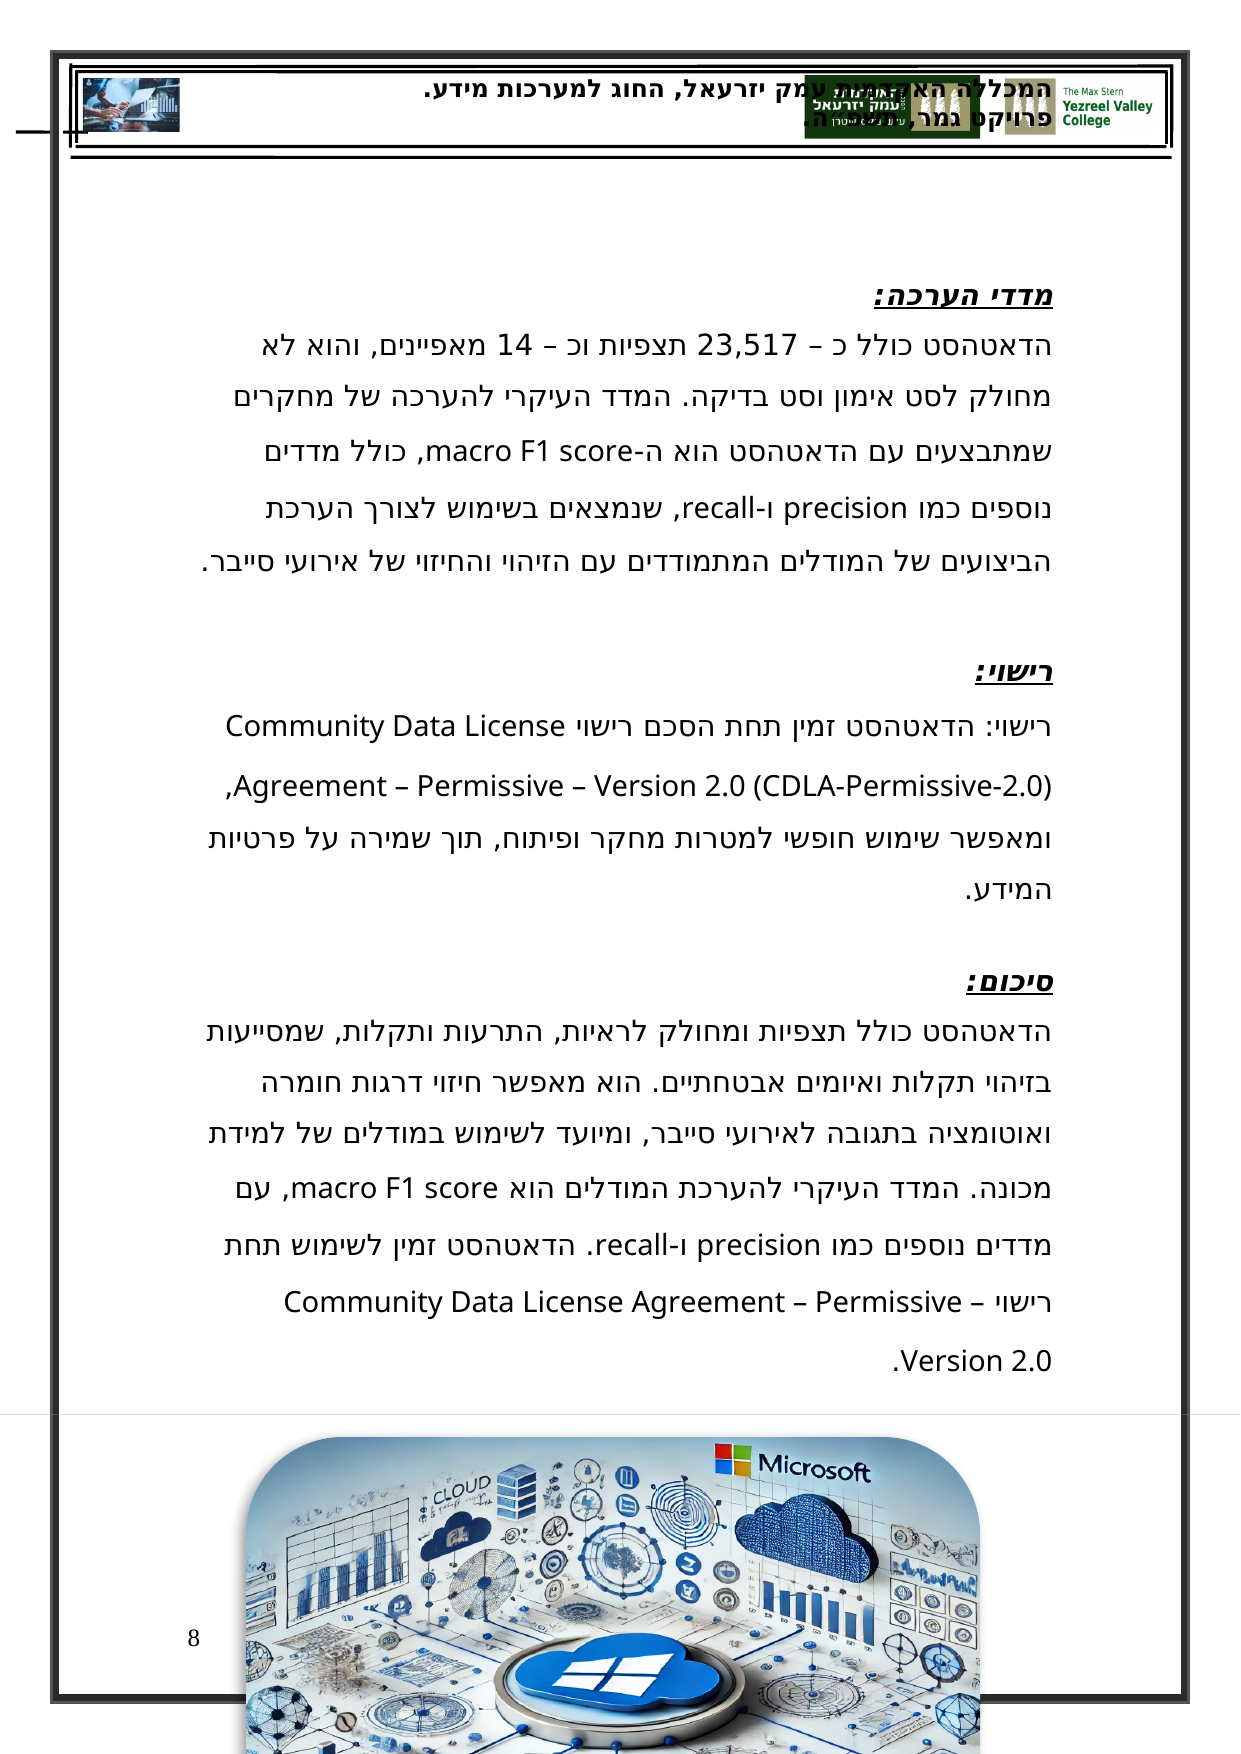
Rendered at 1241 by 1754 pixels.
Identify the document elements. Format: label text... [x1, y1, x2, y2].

picture [804, 75, 981, 139]
picture [246, 1437, 981, 1754]
text רישוי: [187, 654, 1053, 688]
text מדדי הערכה: [187, 278, 1053, 312]
picture [82, 78, 180, 132]
picture [1001, 75, 1157, 138]
text הדאטהסט כולל כ – 23,517 תצפיות וכ – 14 מאפיינים, והוא לא מחולק לסט אימון וסט בדיקה. המדד העיקרי להערכה של מחקרים שמתבצעים עם הדאטהסט הוא ה-macro F1 score, כולל מדדים נוספים כמו precision ו-recall, שנמצאים בשימוש לצורך הערכת הביצועים של המודלים המתמודדים עם הזיהוי והחיזוי של אירועי סייבר. [187, 329, 1053, 578]
text הדאטהסט כולל תצפיות ומחולק לראיות, התרעות ותקלות, שמסייעות בזיהוי תקלות ואיומים אבטחתיים. הוא מאפשר חיזוי דרגות חומרה ואוטומציה בתגובה לאירועי סייבר, ומיועד לשימוש במודלים של למידת מכונה. המדד העיקרי להערכת המודלים הוא macro F1 score, עם מדדים נוספים כמו precision ו-recall. הדאטהסט זמין לשימוש תחת רישוי Community Data License Agreement – Permissive – Version 2.0. [187, 1015, 1053, 1380]
text סיכום: [187, 964, 1053, 998]
text רישוי: הדאטהסט זמין תחת הסכם רישוי Community Data License Agreement – Permissive – Version 2.0 (CDLA-Permissive-2.0), ומאפשר שימוש חופשי למטרות מחקר ופיתוח, תוך שמירה על פרטיות המידע. [187, 705, 1053, 949]
